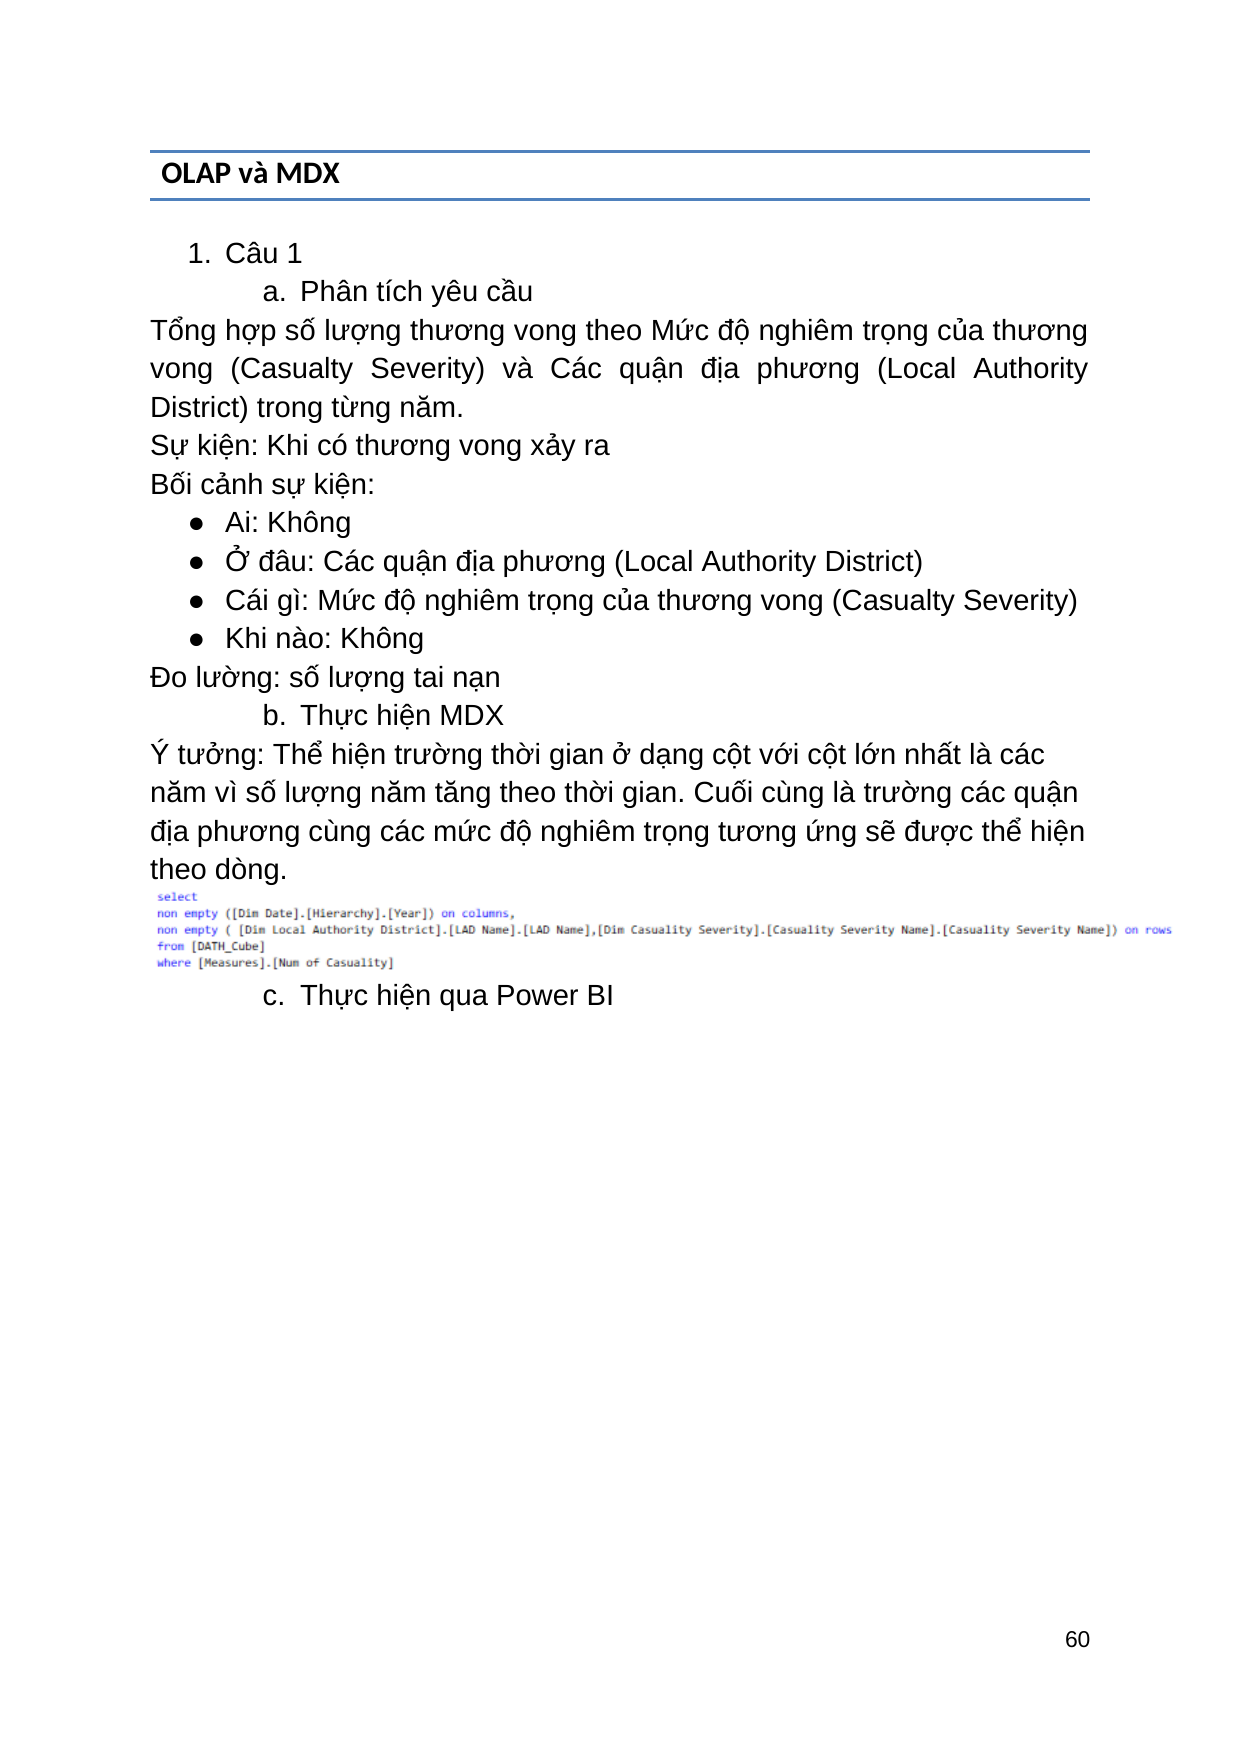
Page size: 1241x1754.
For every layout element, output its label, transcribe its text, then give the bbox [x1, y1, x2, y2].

list Thực hiện qua Power BI [262, 978, 1090, 1012]
text Bối cảnh sự kiện: [150, 467, 1090, 500]
text Tổng hợp số lượng thương vong theo Mức độ nghiêm trọng của thương vong (Casualty Severity) và Các quận địa phương (Local Authority District) trong từng năm. [150, 313, 1090, 423]
text Đo lường: số lượng tai nạn [150, 659, 1090, 693]
list Ở đâu: Các quận địa phương (Local Authority District) [187, 544, 1090, 577]
list Phân tích yêu cầu [262, 274, 1090, 308]
list Câu 1 [187, 236, 1090, 269]
list Thực hiện MDX [262, 698, 1090, 732]
list Ai: Không [187, 505, 1090, 539]
table_header OLAP và MDX [150, 153, 1089, 197]
list Cái gì: Mức độ nghiêm trọng của thương vong (Casualty Severity) [187, 582, 1090, 616]
list Khi nào: Không [187, 621, 1090, 654]
text Ý tưởng: Thể hiện trường thời gian ở dạng cột với cột lớn nhất là các năm vì số lượng năm tăng theo thời gian. Cuối cùng là trường các quận địa phương cùng các mức độ nghiêm trọng tương ứng sẽ được thể hiện theo dòng. [150, 737, 1090, 886]
text Sự kiện: Khi có thương vong xảy ra [150, 428, 1090, 462]
picture [150, 890, 1197, 975]
